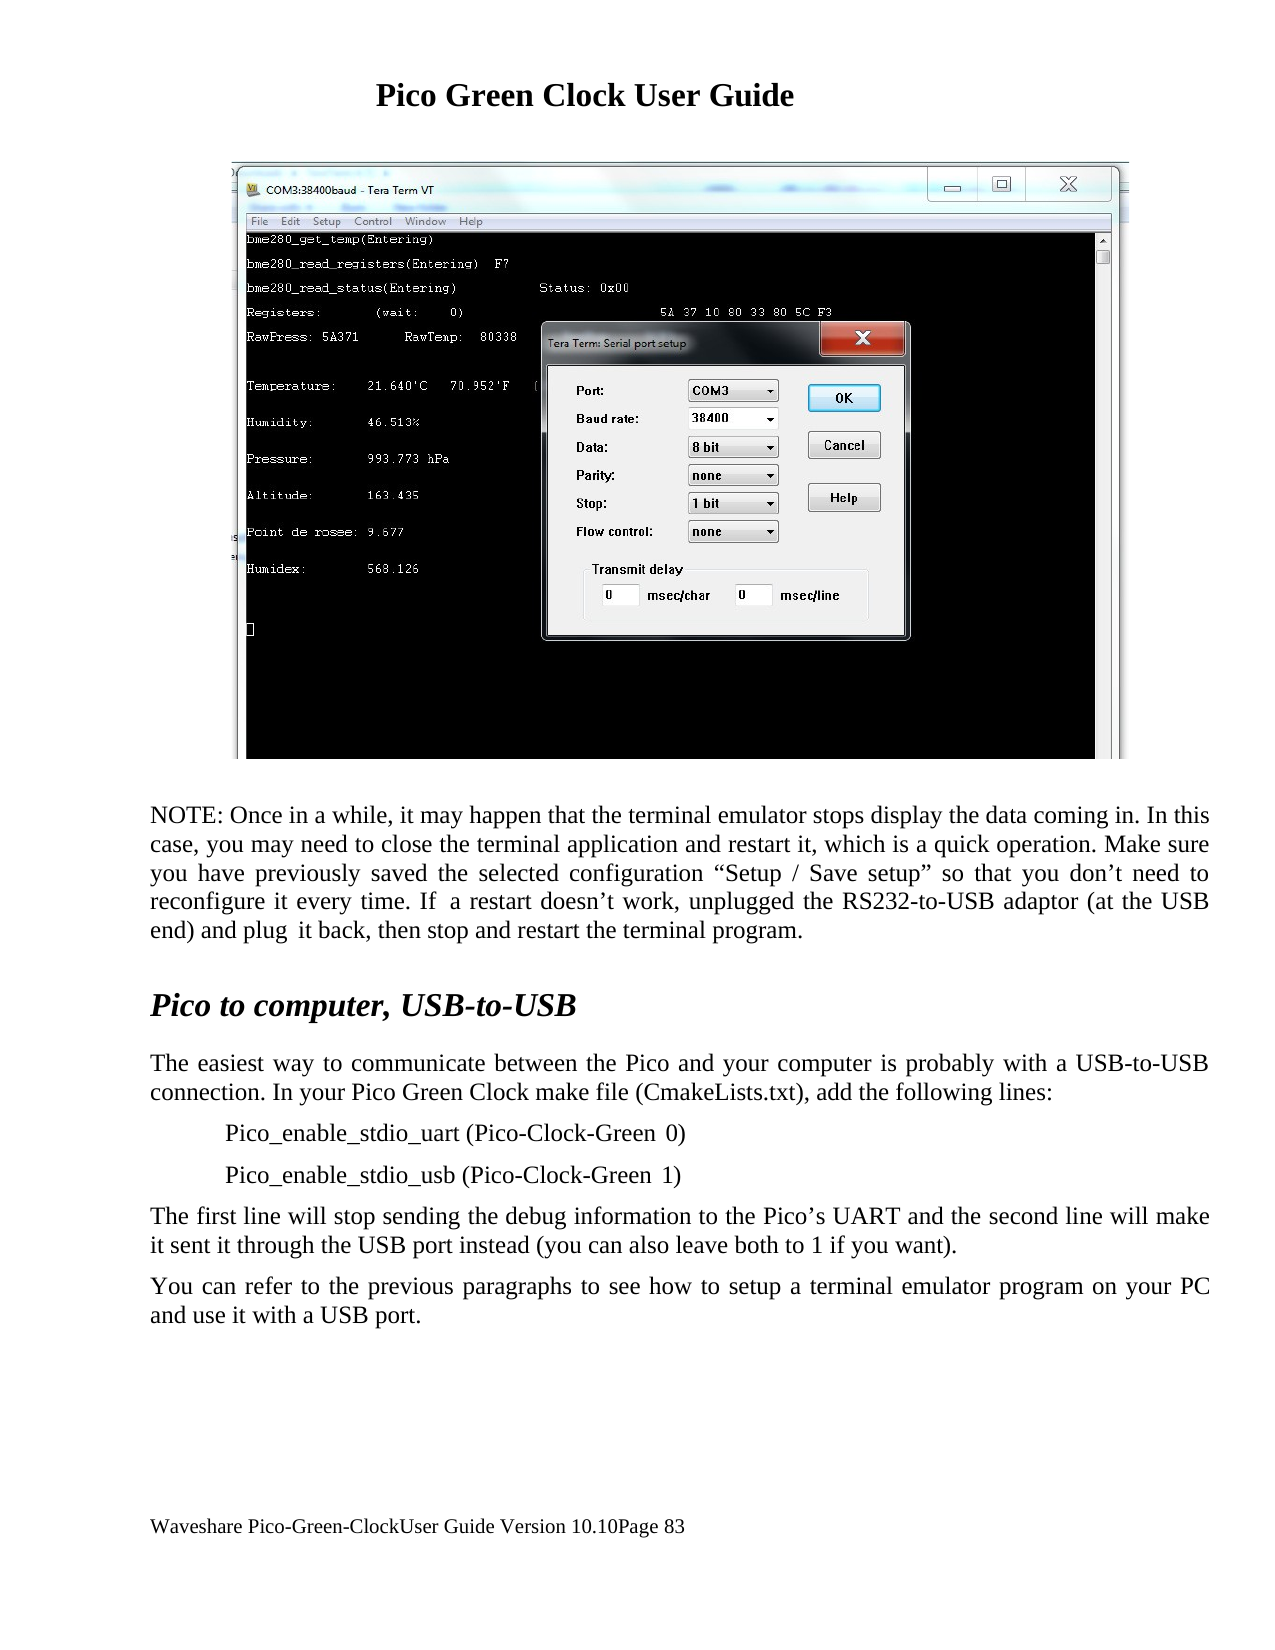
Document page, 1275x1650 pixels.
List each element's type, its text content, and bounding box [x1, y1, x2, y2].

text The first line will stop sending the debug information to the Pico’s UART and the second line will make it sent it through the USB port instead (you can also leave both to 1 if you want). [150, 1201, 1211, 1258]
text Pico_enable_stdio_uart (Pico-Clock-Green 0) [225, 1118, 1211, 1147]
subtitle Pico to computer, USB-to-USB [150, 985, 1211, 1023]
picture [231, 161, 1130, 759]
text NOTE: Once in a while, it may happen that the terminal emulator stops display the data coming in. In this case, you may need to close the terminal application and restart it, which is a quick operation. Make sure you have previously saved the selected configuration “Setup / Save setup” so that you don’t need to reconfigure it every time. If a restart doesn’t work, unplugged the RS232-to-USB adaptor (at the USB end) and plug it back, then stop and restart the terminal program. [150, 800, 1211, 944]
text The easiest way to communicate between the Pico and your computer is probably with a USB-to-USB connection. In your Pico Green Clock make file (CmakeLists.txt), add the following lines: [150, 1048, 1211, 1106]
text You can refer to the previous paragraphs to see how to setup a terminal emulator program on your PC and use it with a USB port. [150, 1271, 1211, 1328]
text Pico_enable_stdio_usb (Pico-Clock-Green 1) [225, 1160, 1211, 1188]
